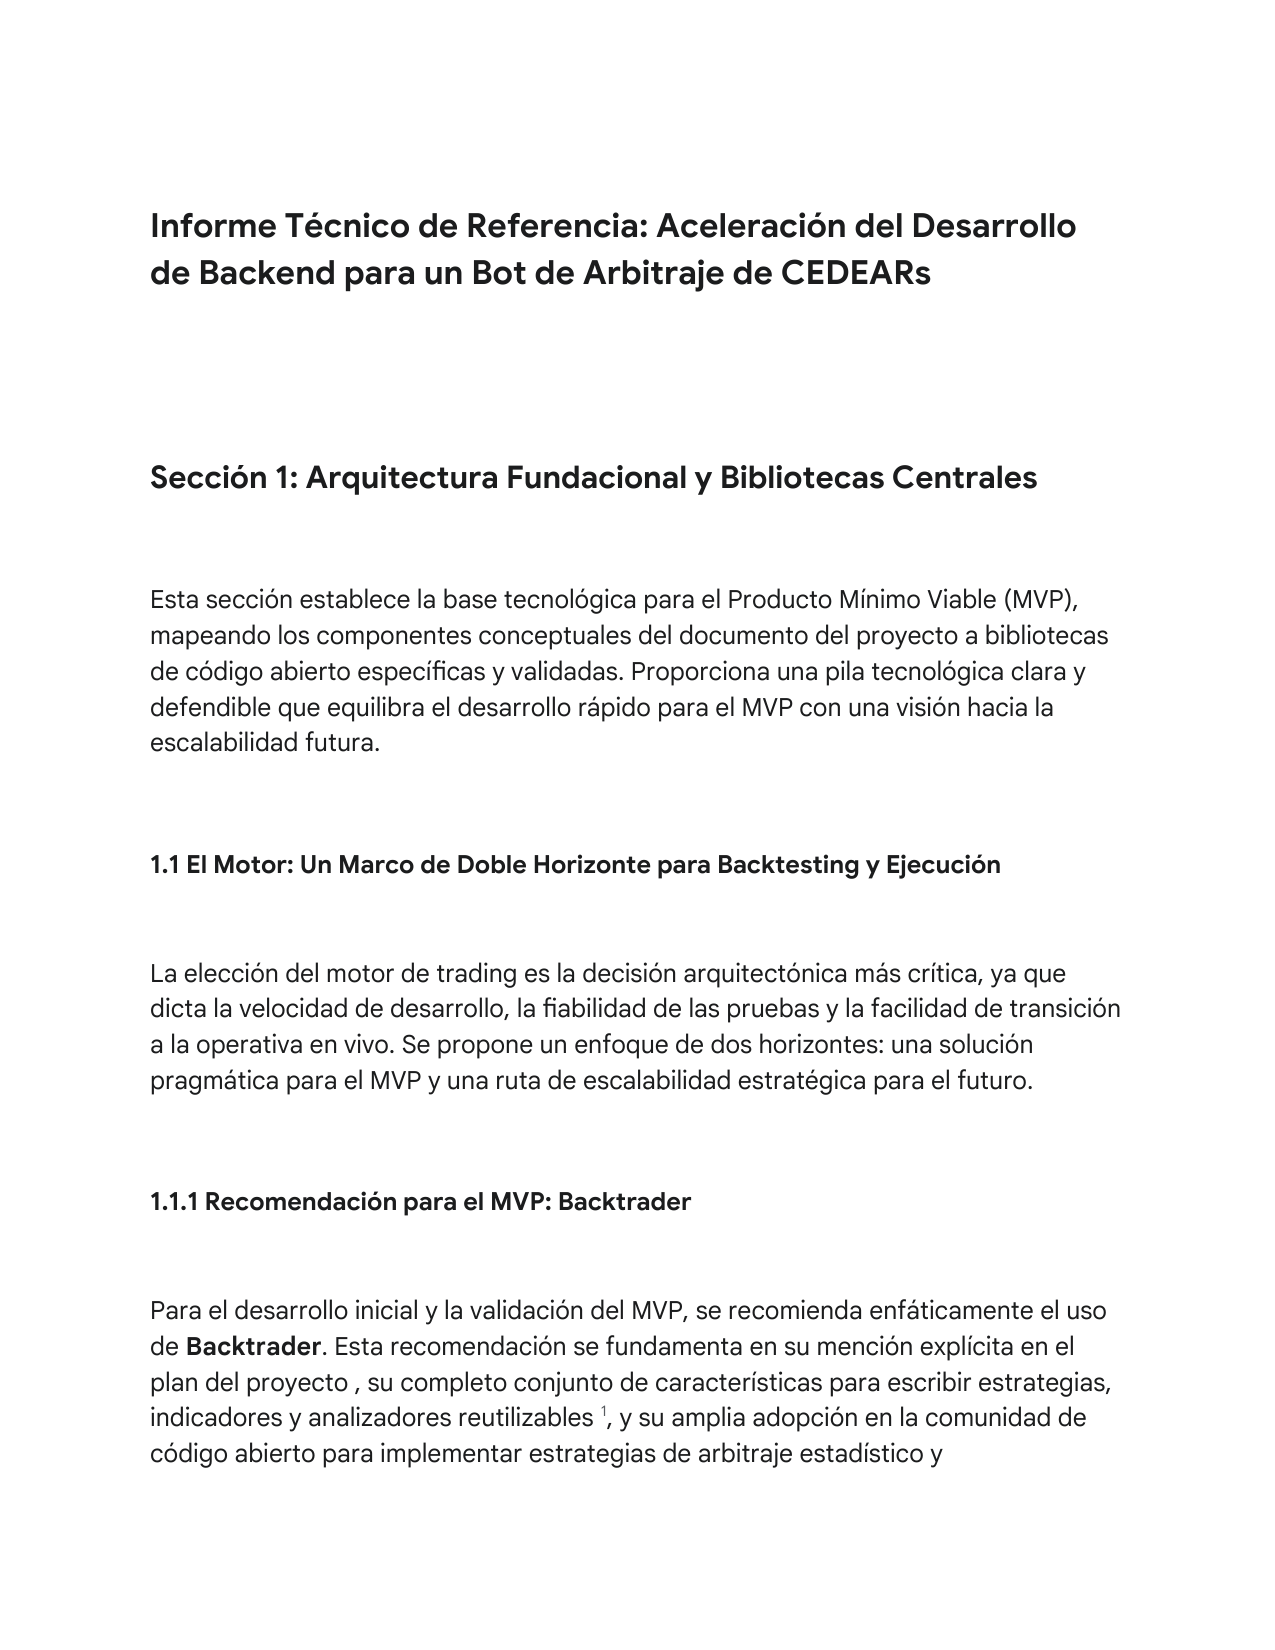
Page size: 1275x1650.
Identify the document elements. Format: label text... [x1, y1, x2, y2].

subtitle 1.1.1 Recomendación para el MVP: Backtrader [150, 1187, 1125, 1218]
text Para el desarrollo inicial y la validación del MVP, se recomienda enfáticamente el uso de Backtrader. Esta recomendación se fundamenta en su mención explícita en el plan del proyecto , su completo conjunto de características para escribir estrategias, indicadores y analizadores reutilizables 1, y su amplia adopción en la comunidad de código abierto para implementar estrategias de arbitraje estadístico y [150, 1296, 1125, 1470]
text La elección del motor de trading es la decisión arquitectónica más crítica, ya que dicta la velocidad de desarrollo, la fiabilidad de las pruebas y la facilidad de transición a la operativa en vivo. Se propone un enfoque de dos horizontes: una solución pragmática para el MVP y una ruta de escalabilidad estratégica para el futuro. [150, 958, 1125, 1096]
subtitle 1.1 El Motor: Un Marco de Doble Horizonte para Backtesting y Ejecución [150, 849, 1125, 880]
subtitle Informe Técnico de Referencia: Aceleración del Desarrollo de Backend para un Bot de Arbitraje de CEDEARs [150, 205, 1125, 294]
text Esta sección establece la base tecnológica para el Producto Mínimo Viable (MVP), mapeando los componentes conceptuales del documento del proyecto a bibliotecas de código abierto específicas y validadas. Proporciona una pila tecnológica clara y defendible que equilibra el desarrollo rápido para el MVP con una visión hacia la escalabilidad futura. [150, 584, 1125, 759]
subtitle Sección 1: Arquitectura Fundacional y Bibliotecas Centrales [150, 458, 1125, 497]
